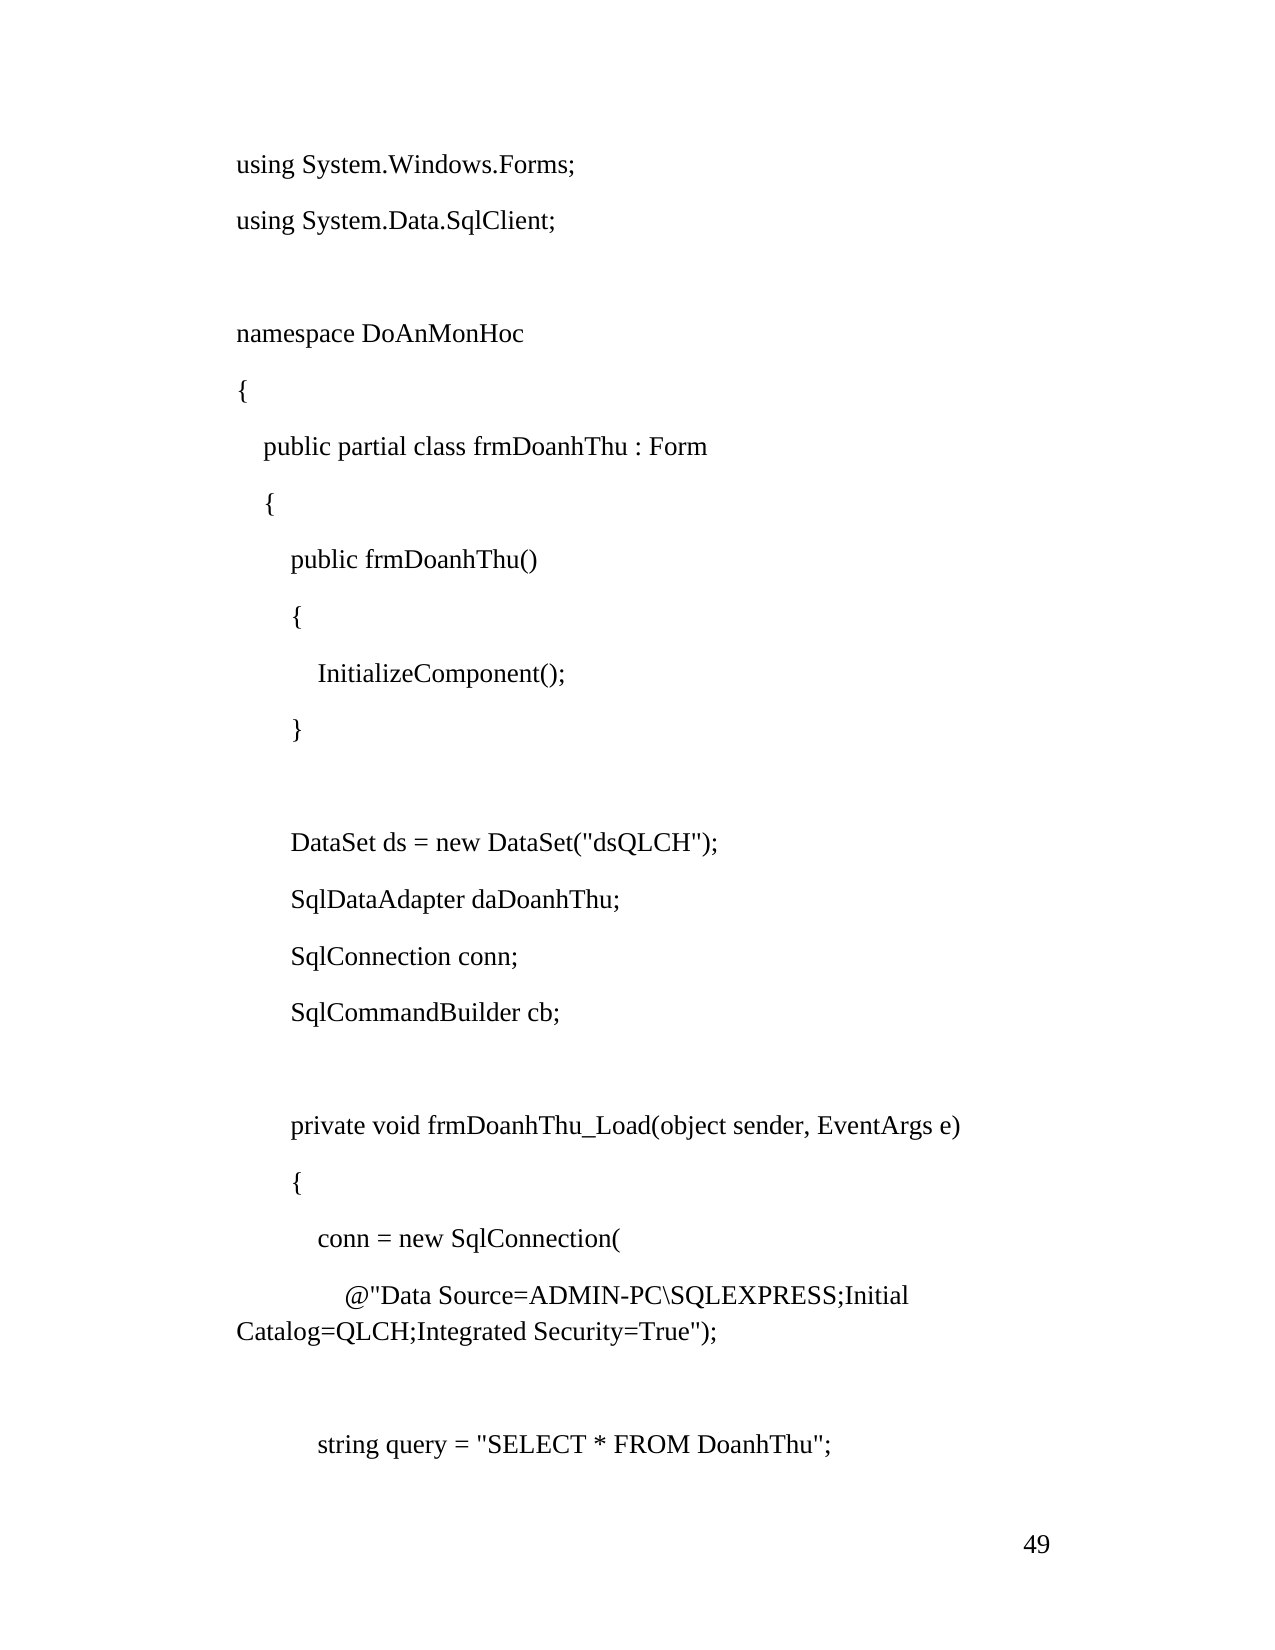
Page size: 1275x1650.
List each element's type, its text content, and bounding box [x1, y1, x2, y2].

text using System.Data.SqlClient; [236, 204, 1050, 235]
text SqlCommandBuilder cb; [236, 996, 1050, 1027]
text } [236, 713, 1050, 744]
text { [236, 1166, 1050, 1197]
text SqlConnection conn; [236, 939, 1050, 971]
text { [236, 374, 1050, 405]
text DataSet ds = new DataSet("dsQLCH"); [236, 826, 1050, 858]
text conn = new SqlConnection( [236, 1222, 1050, 1253]
text InitializeComponent(); [236, 657, 1050, 688]
text using System.Windows.Forms; [236, 148, 1050, 179]
text { [236, 600, 1050, 631]
text private void frmDoanhThu_Load(object sender, EventArgs e) [236, 1109, 1050, 1140]
text @"Data Source=ADMIN-PC\SQLEXPRESS;Initial Catalog=QLCH;Integrated Security=True"); [236, 1279, 1050, 1346]
text string query = "SELECT * FROM DoanhThu"; [236, 1428, 1050, 1459]
text { [236, 487, 1050, 518]
text public partial class frmDoanhThu : Form [236, 431, 1050, 462]
text public frmDoanhThu() [236, 544, 1050, 575]
text namespace DoAnMonHoc [236, 317, 1050, 348]
text SqlDataAdapter daDoanhThu; [236, 883, 1050, 914]
